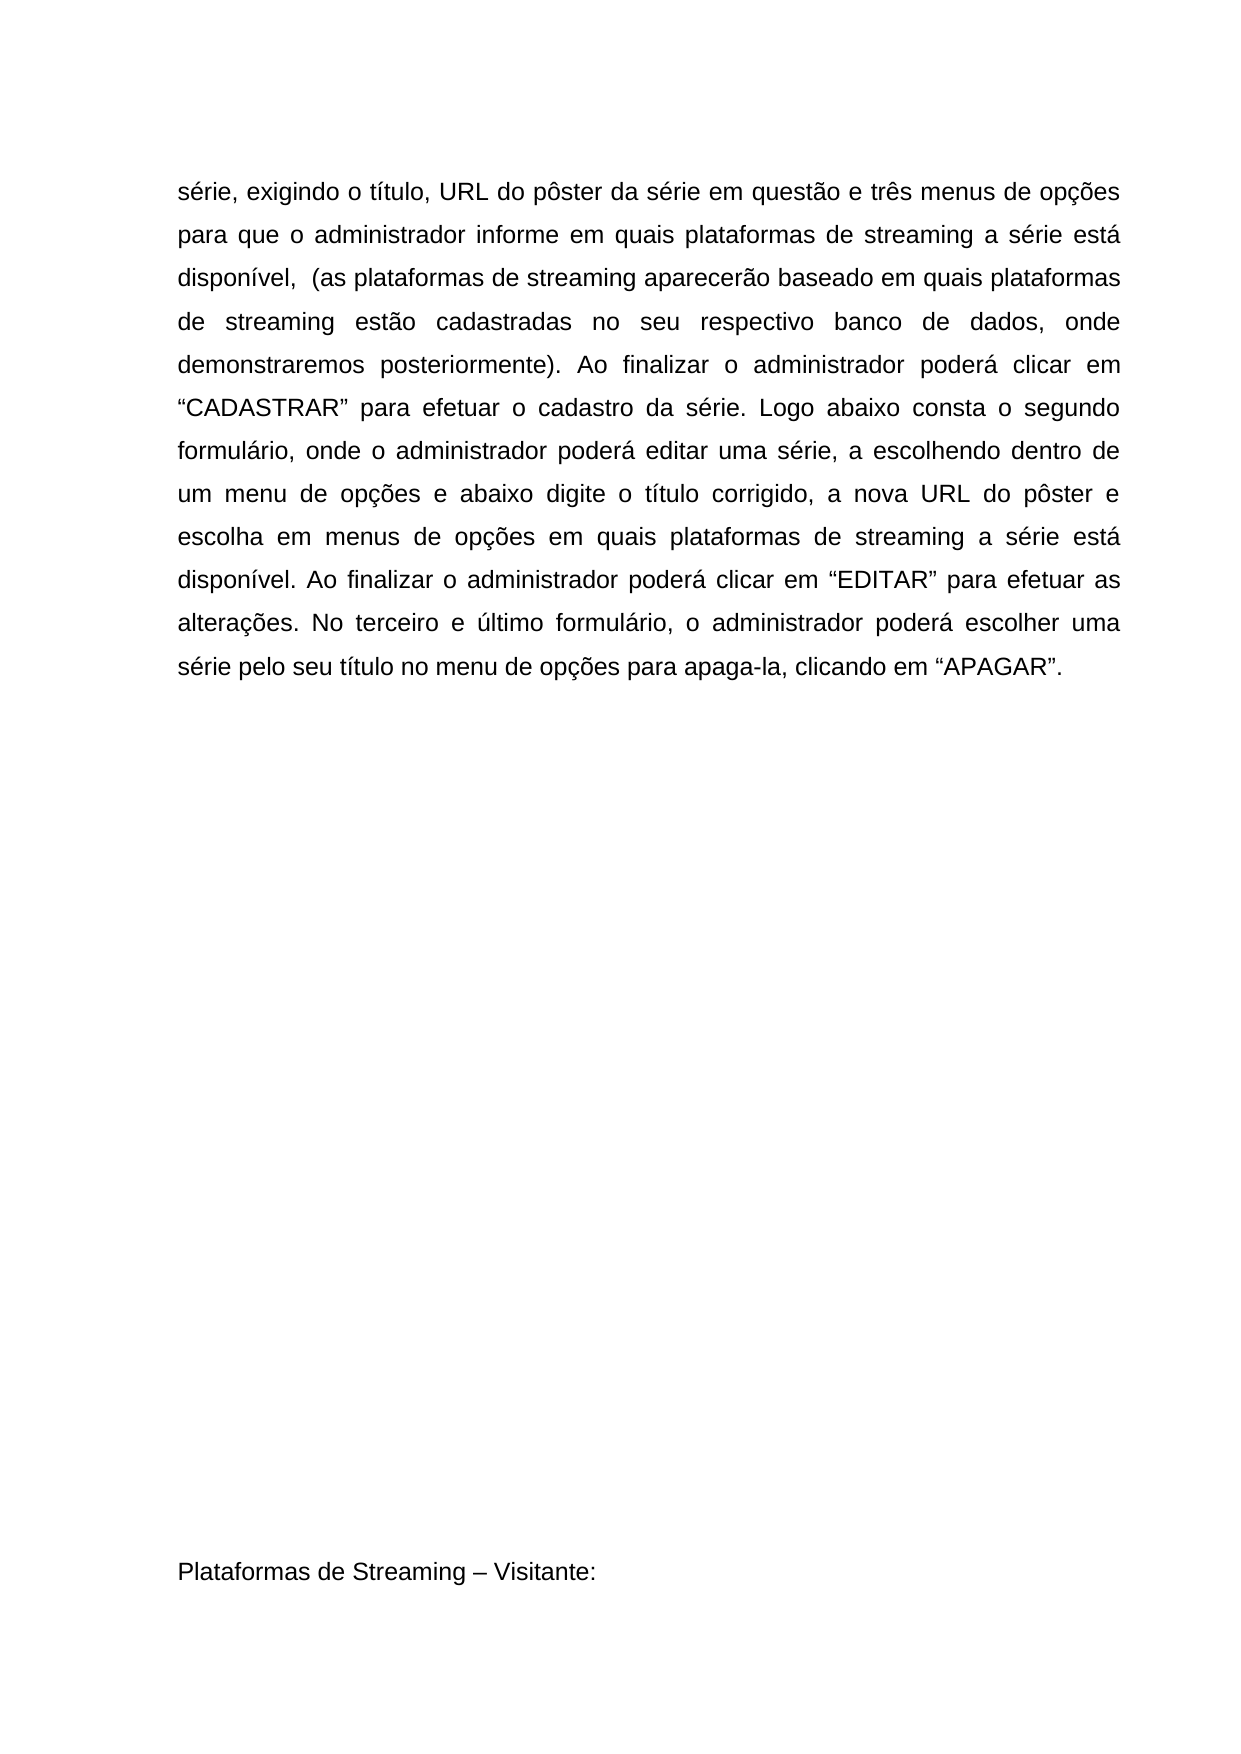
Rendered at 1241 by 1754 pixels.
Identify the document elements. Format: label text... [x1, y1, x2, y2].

text Plataformas de Streaming – Visitante: [177, 1557, 1122, 1586]
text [177, 177, 1122, 680]
